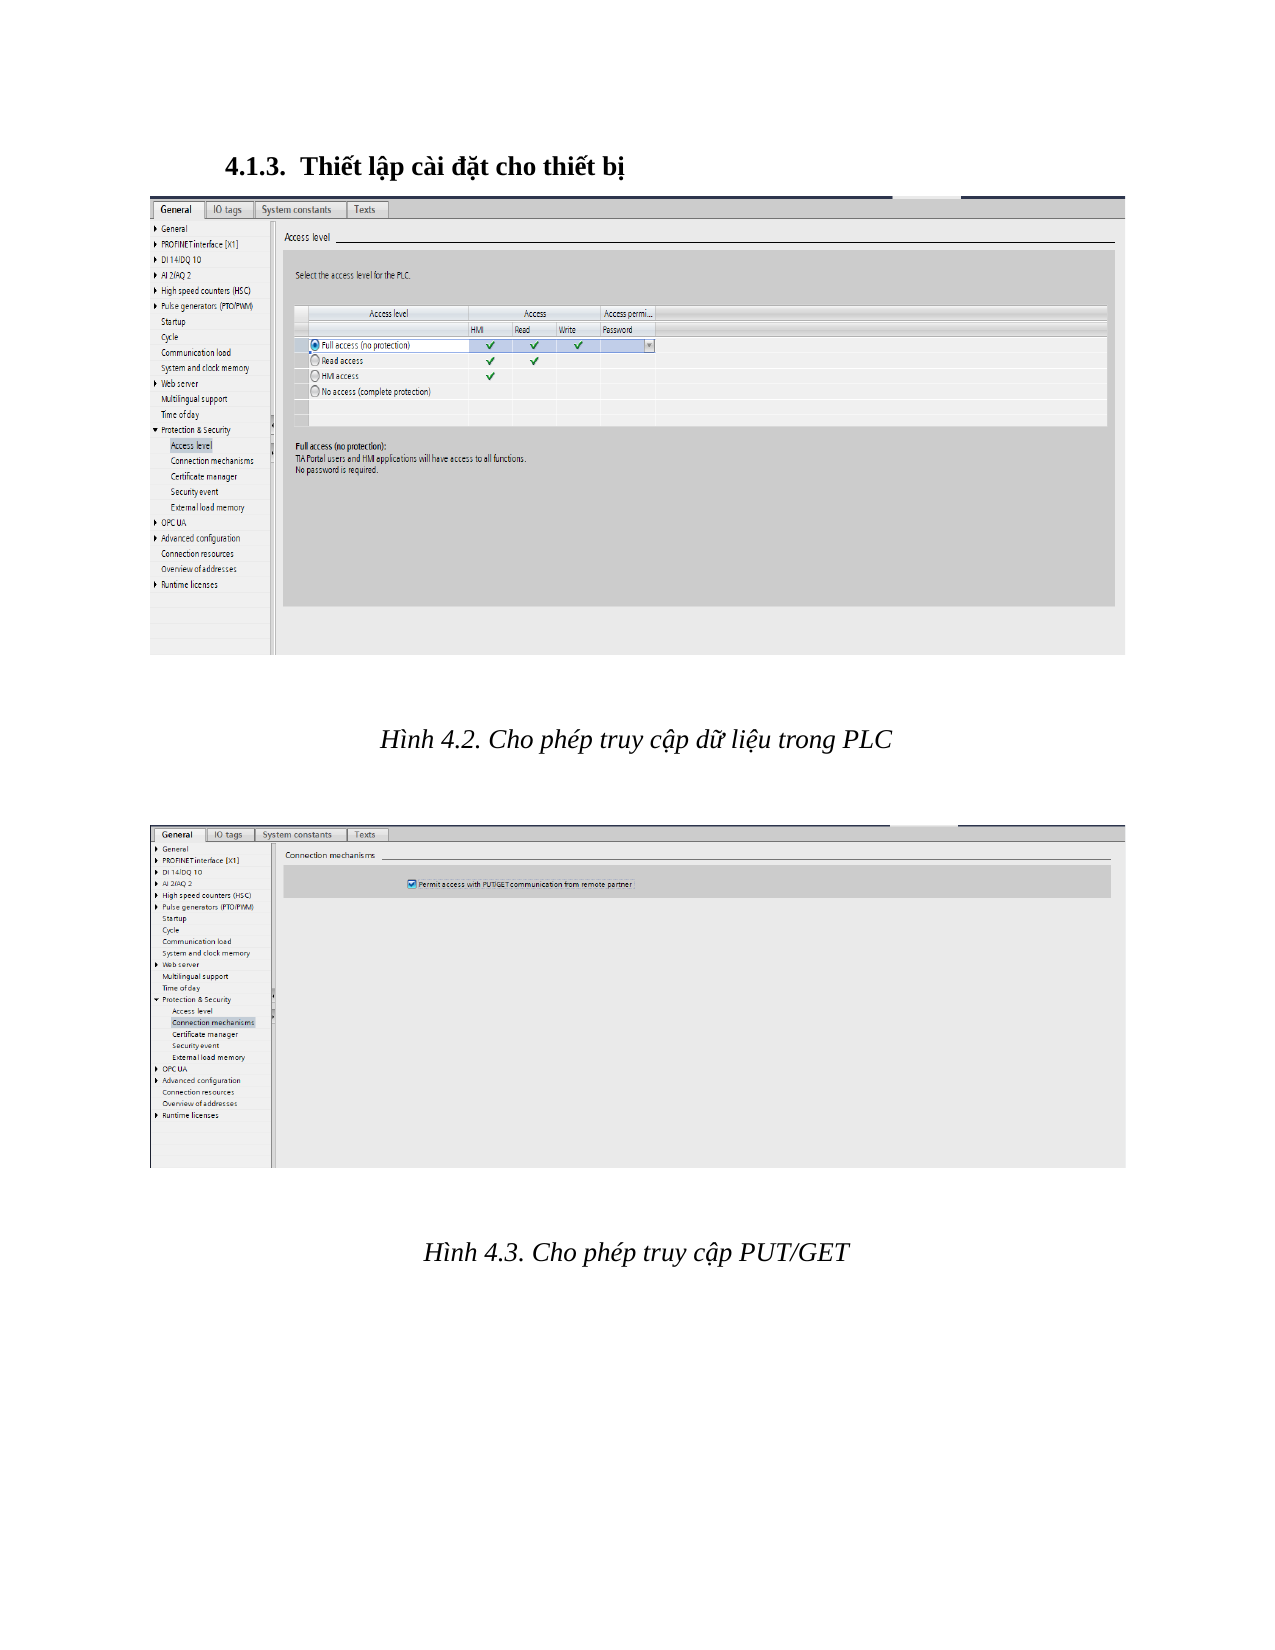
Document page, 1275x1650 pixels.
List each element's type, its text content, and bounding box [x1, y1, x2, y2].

text Hình 4.3. Cho phép truy cập PUT/GET [150, 1237, 1125, 1268]
picture [150, 196, 1125, 655]
picture [150, 825, 1125, 1168]
text Thiết lập cài đặt cho thiết bị [225, 150, 1125, 181]
text Hình 4.2. Cho phép truy cập dữ liệu trong PLC [150, 723, 1125, 755]
